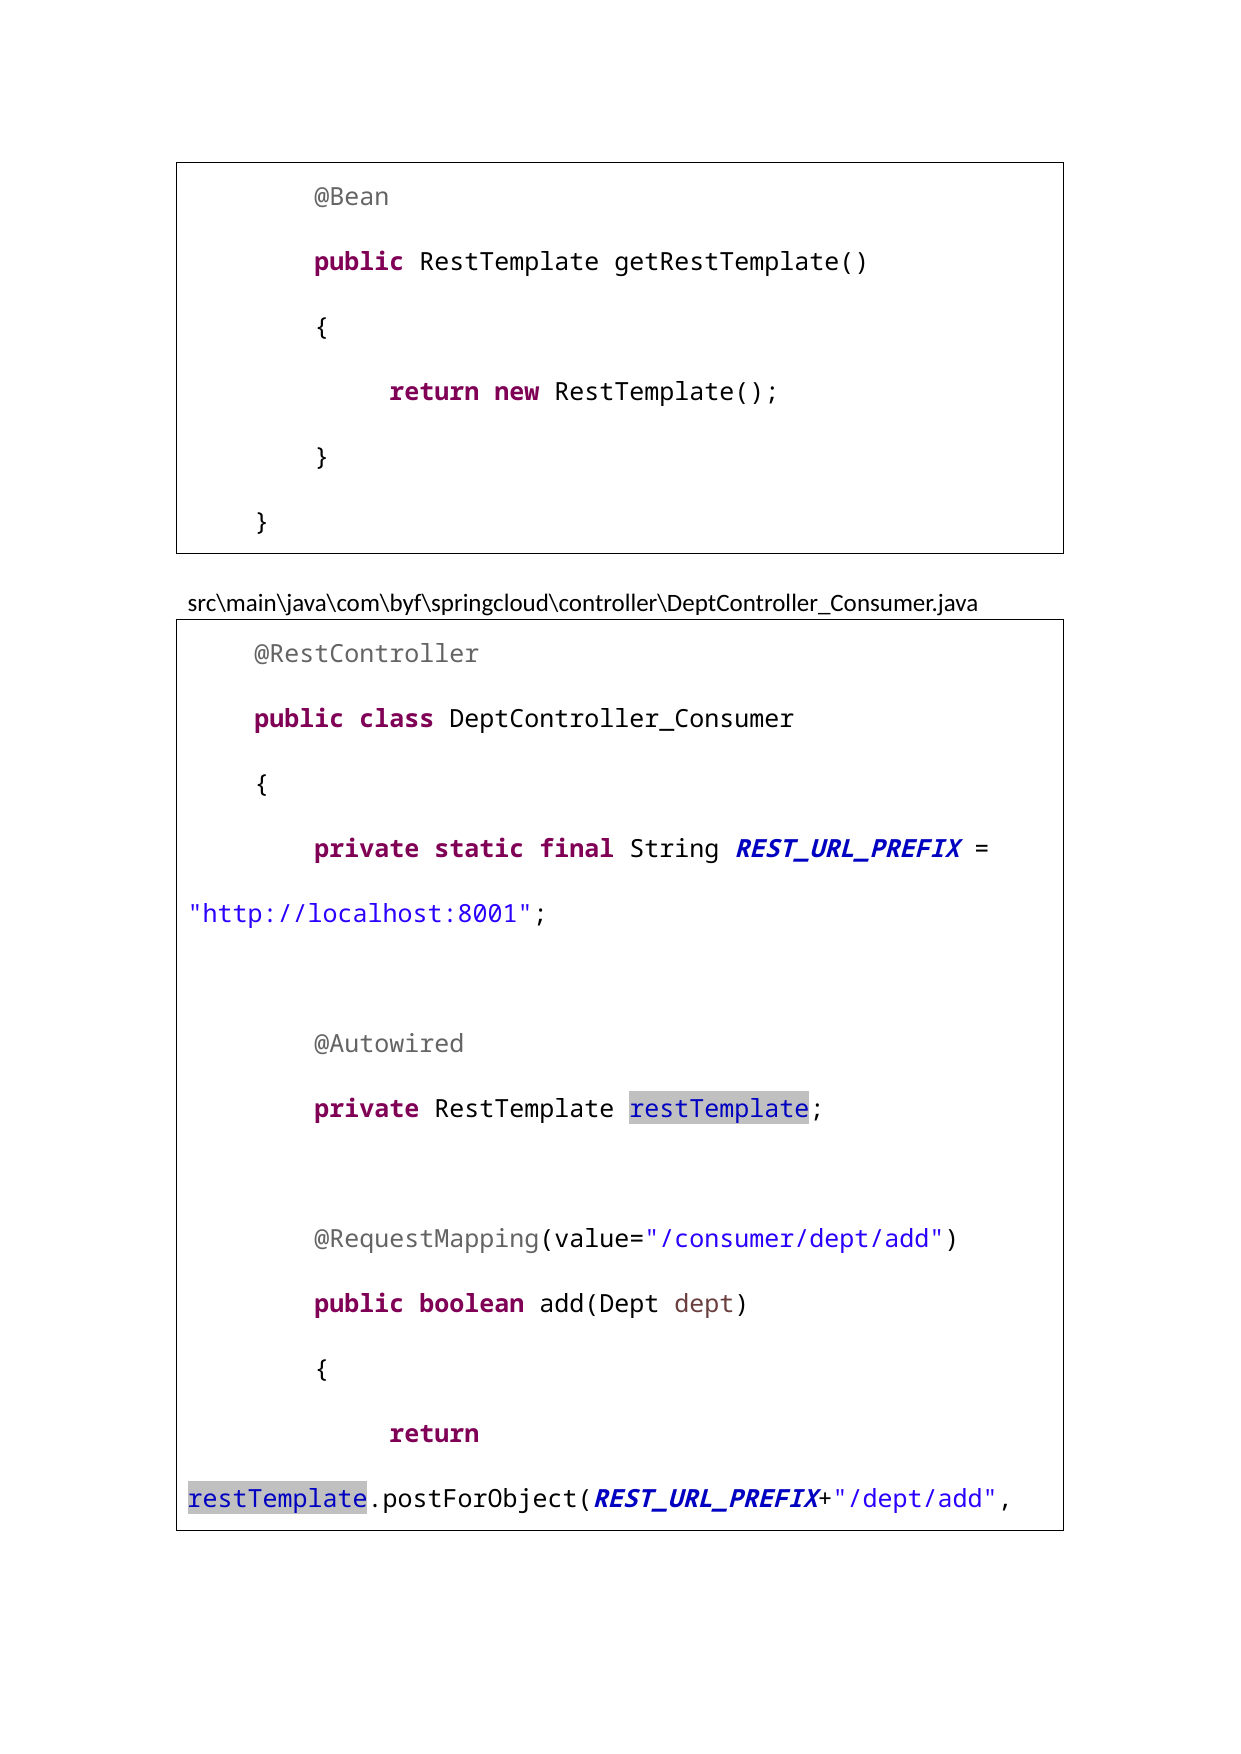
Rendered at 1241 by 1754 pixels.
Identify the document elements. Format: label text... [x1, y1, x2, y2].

list src\main\java\com\byf\springcloud\controller\DeptController_Consumer.java [187, 587, 1053, 619]
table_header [177, 163, 1063, 553]
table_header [177, 620, 1063, 1530]
